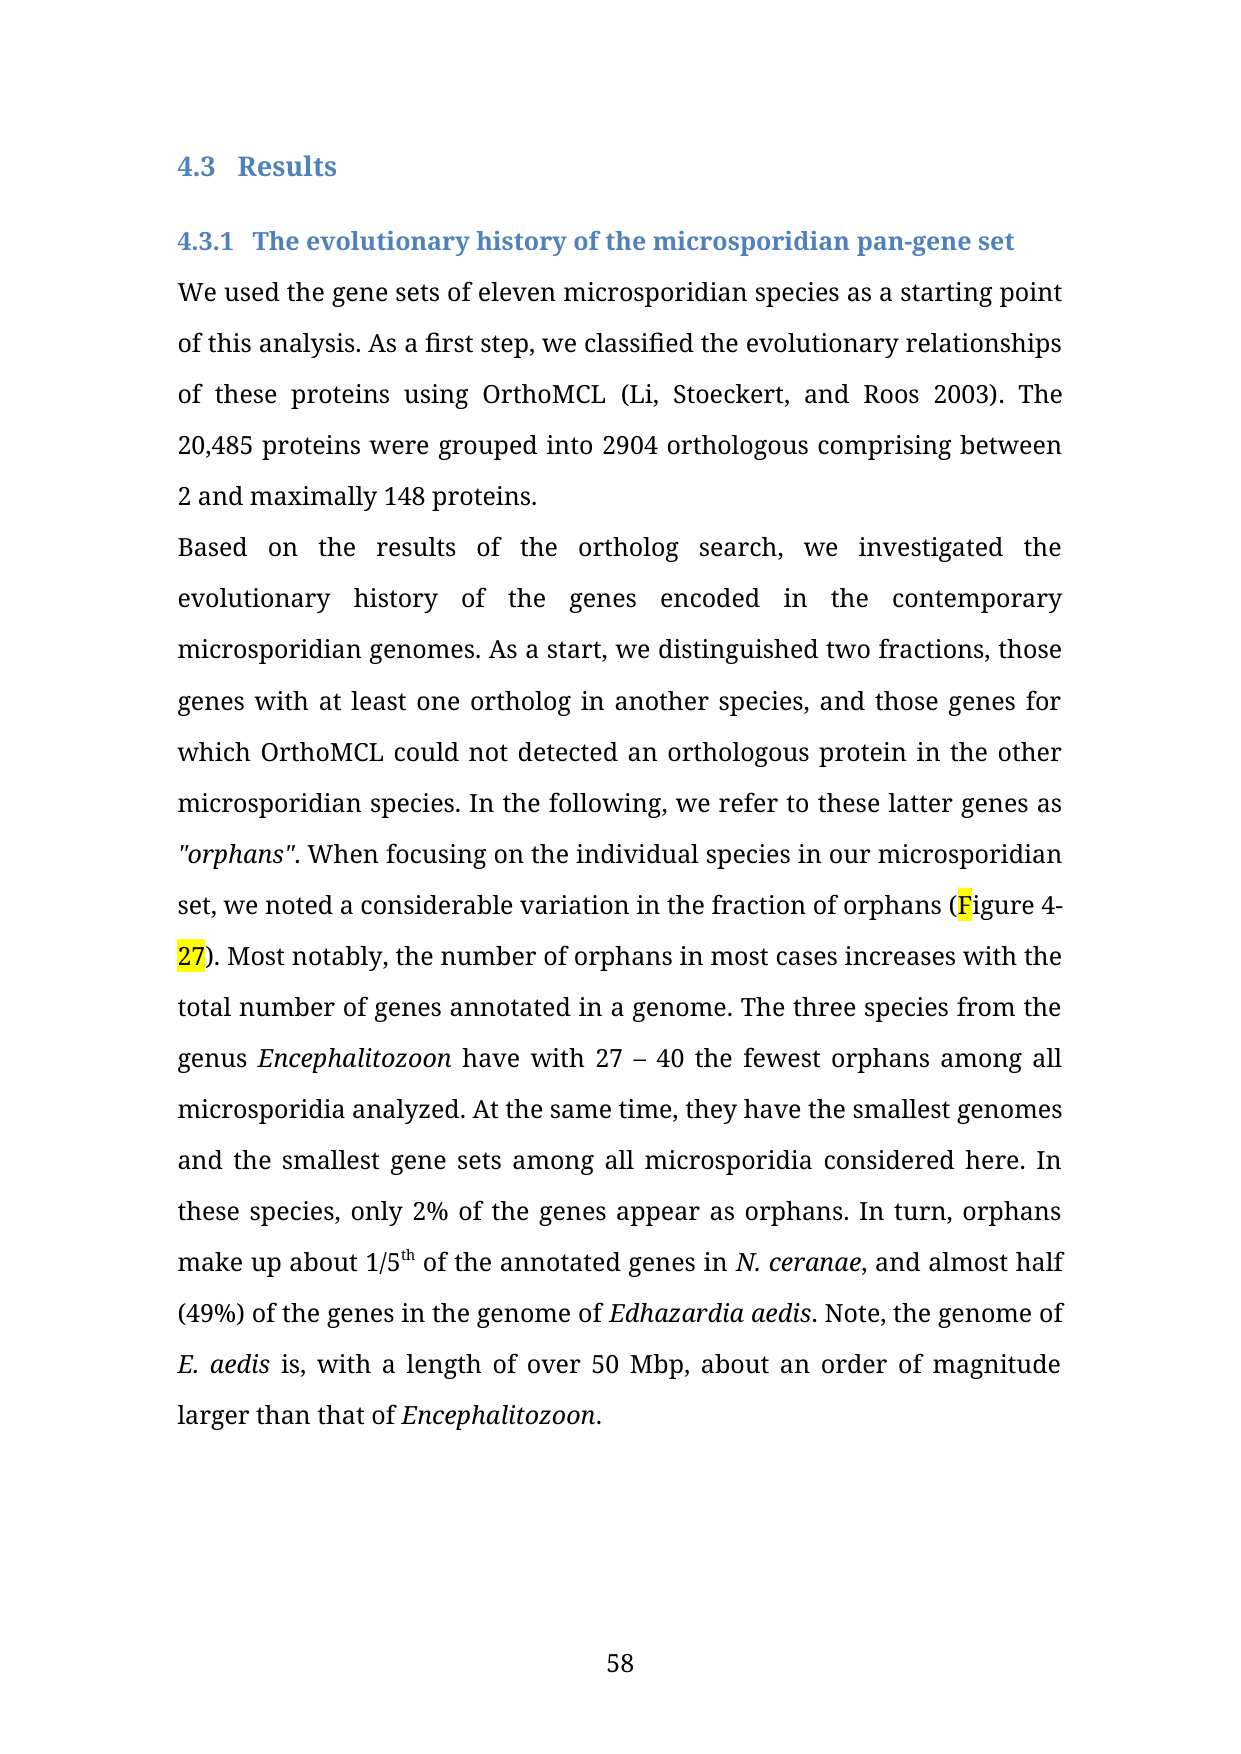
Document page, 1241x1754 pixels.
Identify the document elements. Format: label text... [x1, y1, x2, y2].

subtitle The evolutionary history of the microsporidian pan-gene set [177, 224, 1063, 258]
subtitle Results [177, 148, 1063, 184]
text We used the gene sets of eleven microsporidian species as a starting point of this analysis. As a first step, we classified the evolutionary relationships of these proteins using OrthoMCL (Li, Stoeckert, and Roos 2003). The 20,485 proteins were grouped into 2904 orthologous comprising between 2 and maximally 148 proteins. [177, 275, 1063, 513]
